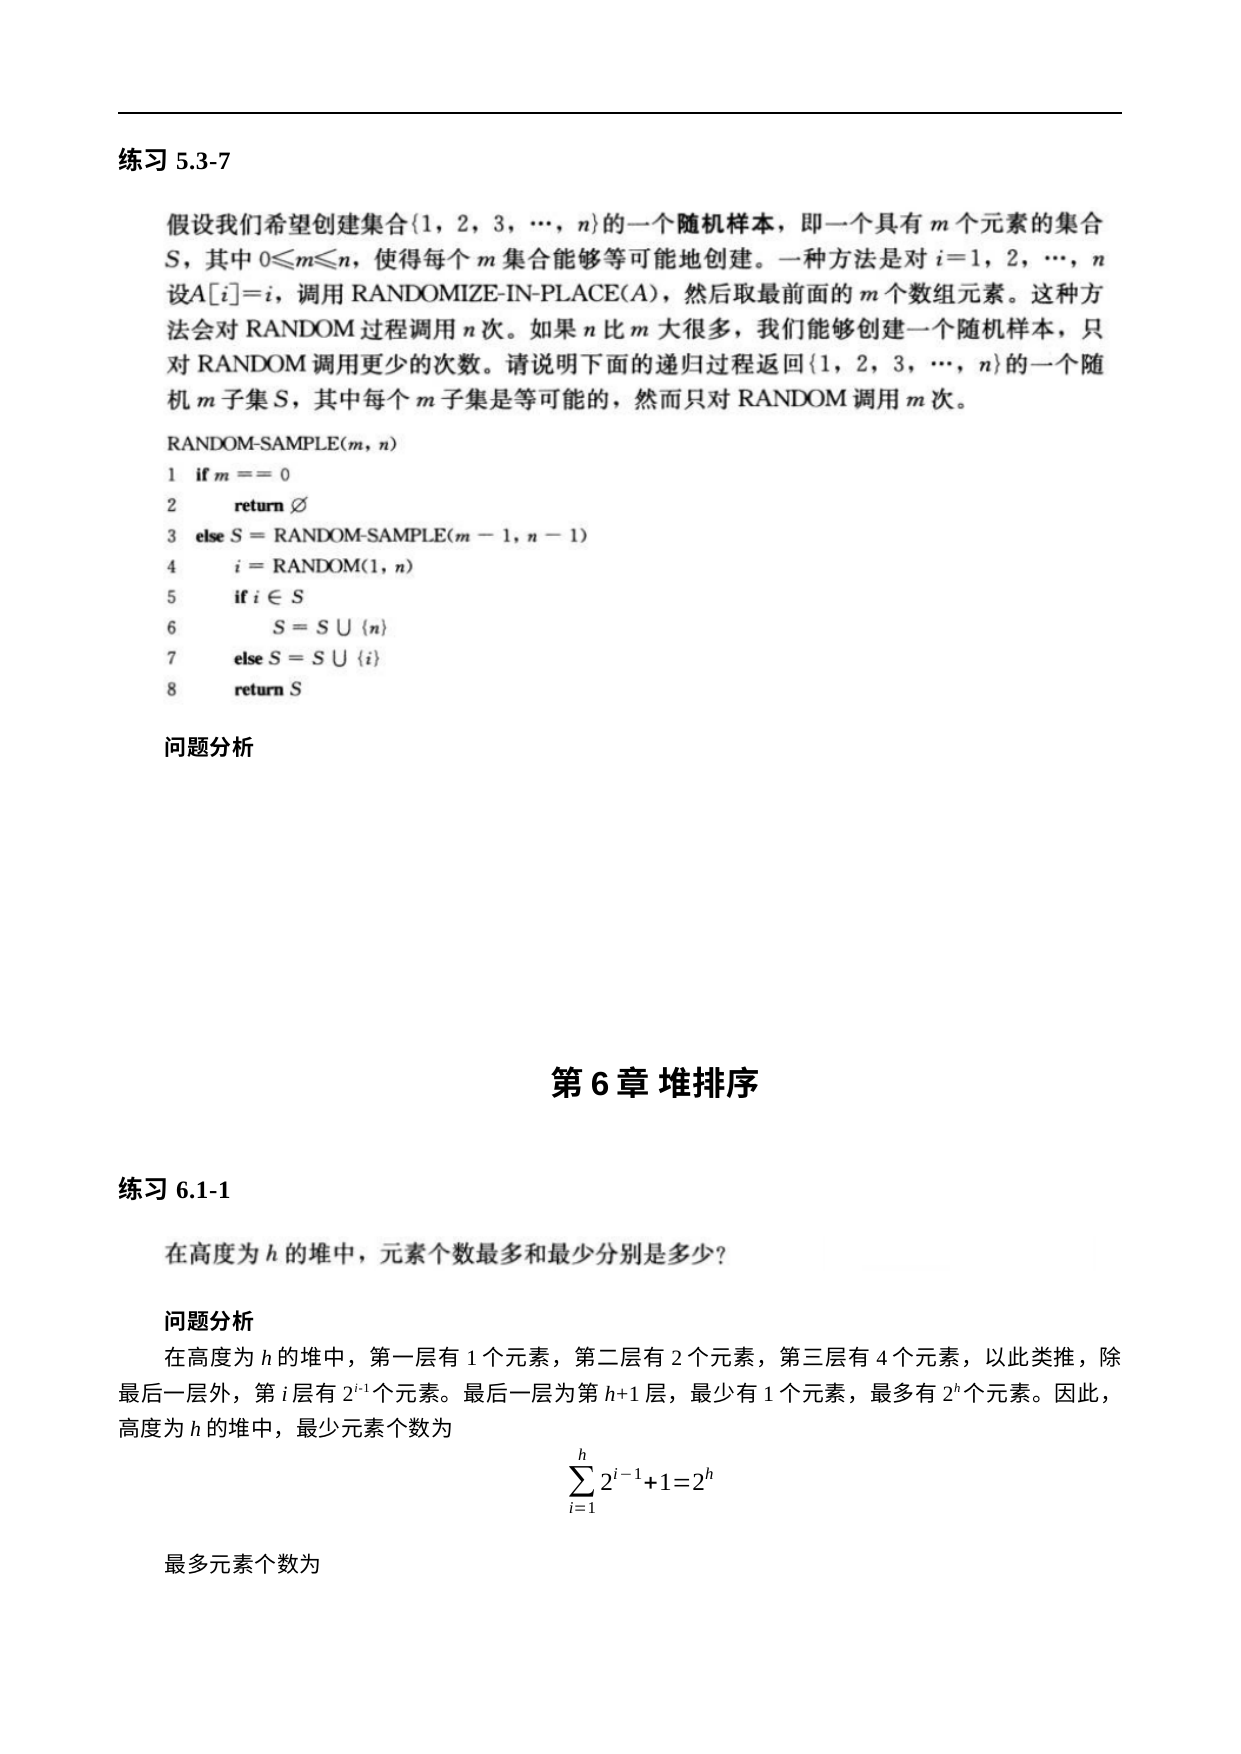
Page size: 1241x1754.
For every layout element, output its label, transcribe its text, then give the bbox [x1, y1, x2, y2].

subtitle 练习 6.1-1 [118, 1155, 1122, 1220]
picture [161, 1236, 1099, 1271]
subtitle 第6章 堆排序 [118, 1048, 1122, 1113]
text 在高度为h的堆中，第一层有1个元素，第二层有2个元素，第三层有4个元素，以此类推，除最后一层外，第i层有2i-1个元素。最后一层为第h+1层，最少有1个元素，最多有2h个元素。因此，高度为h的堆中，最少元素个数为 [118, 1339, 1122, 1443]
text 最多元素个数为 [118, 1547, 1122, 1579]
picture [161, 207, 1112, 707]
text 问题分析 [118, 730, 1122, 762]
text 问题分析 [118, 1304, 1122, 1336]
subtitle 练习 5.3-7 [118, 126, 1122, 191]
